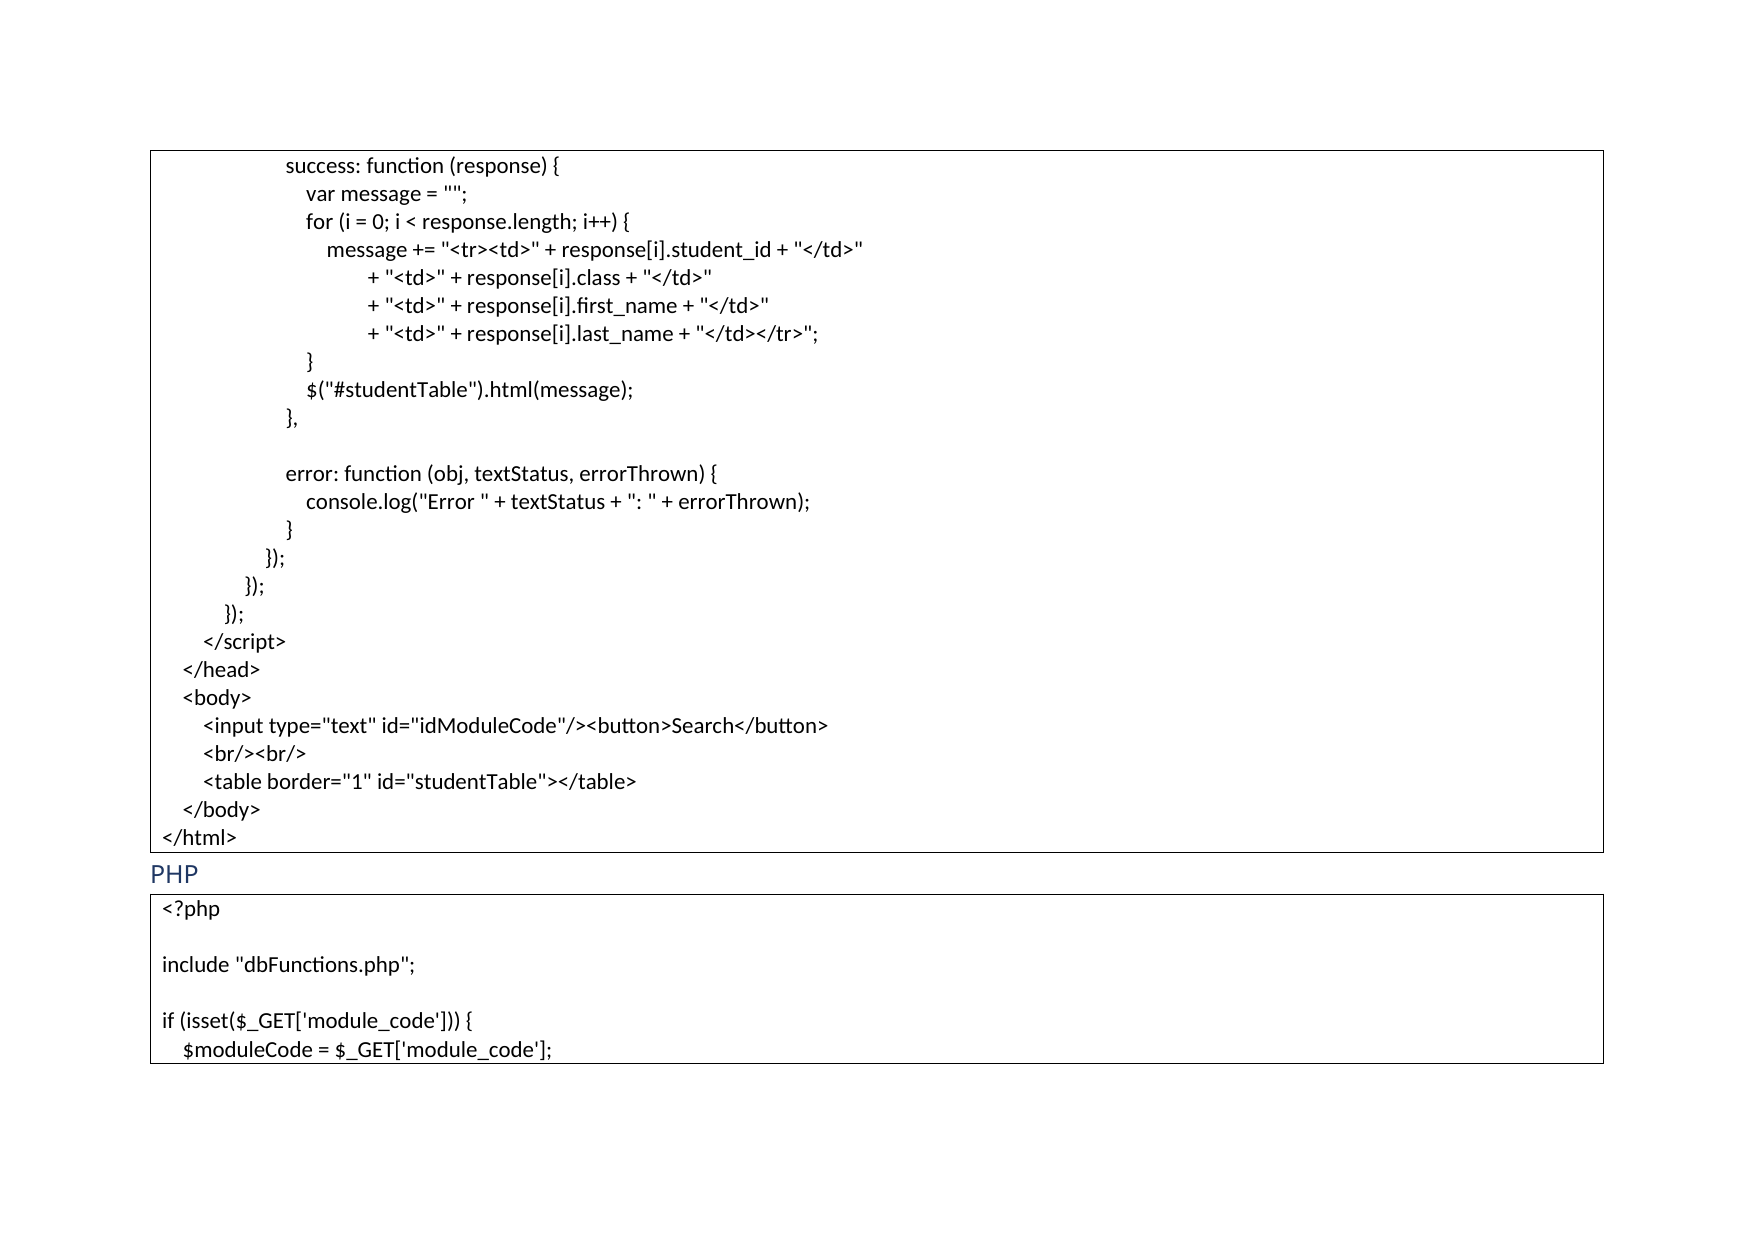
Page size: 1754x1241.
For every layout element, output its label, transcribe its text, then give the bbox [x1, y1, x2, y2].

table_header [151, 151, 1603, 852]
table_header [151, 895, 1603, 1063]
subtitle PHP [150, 857, 1604, 891]
